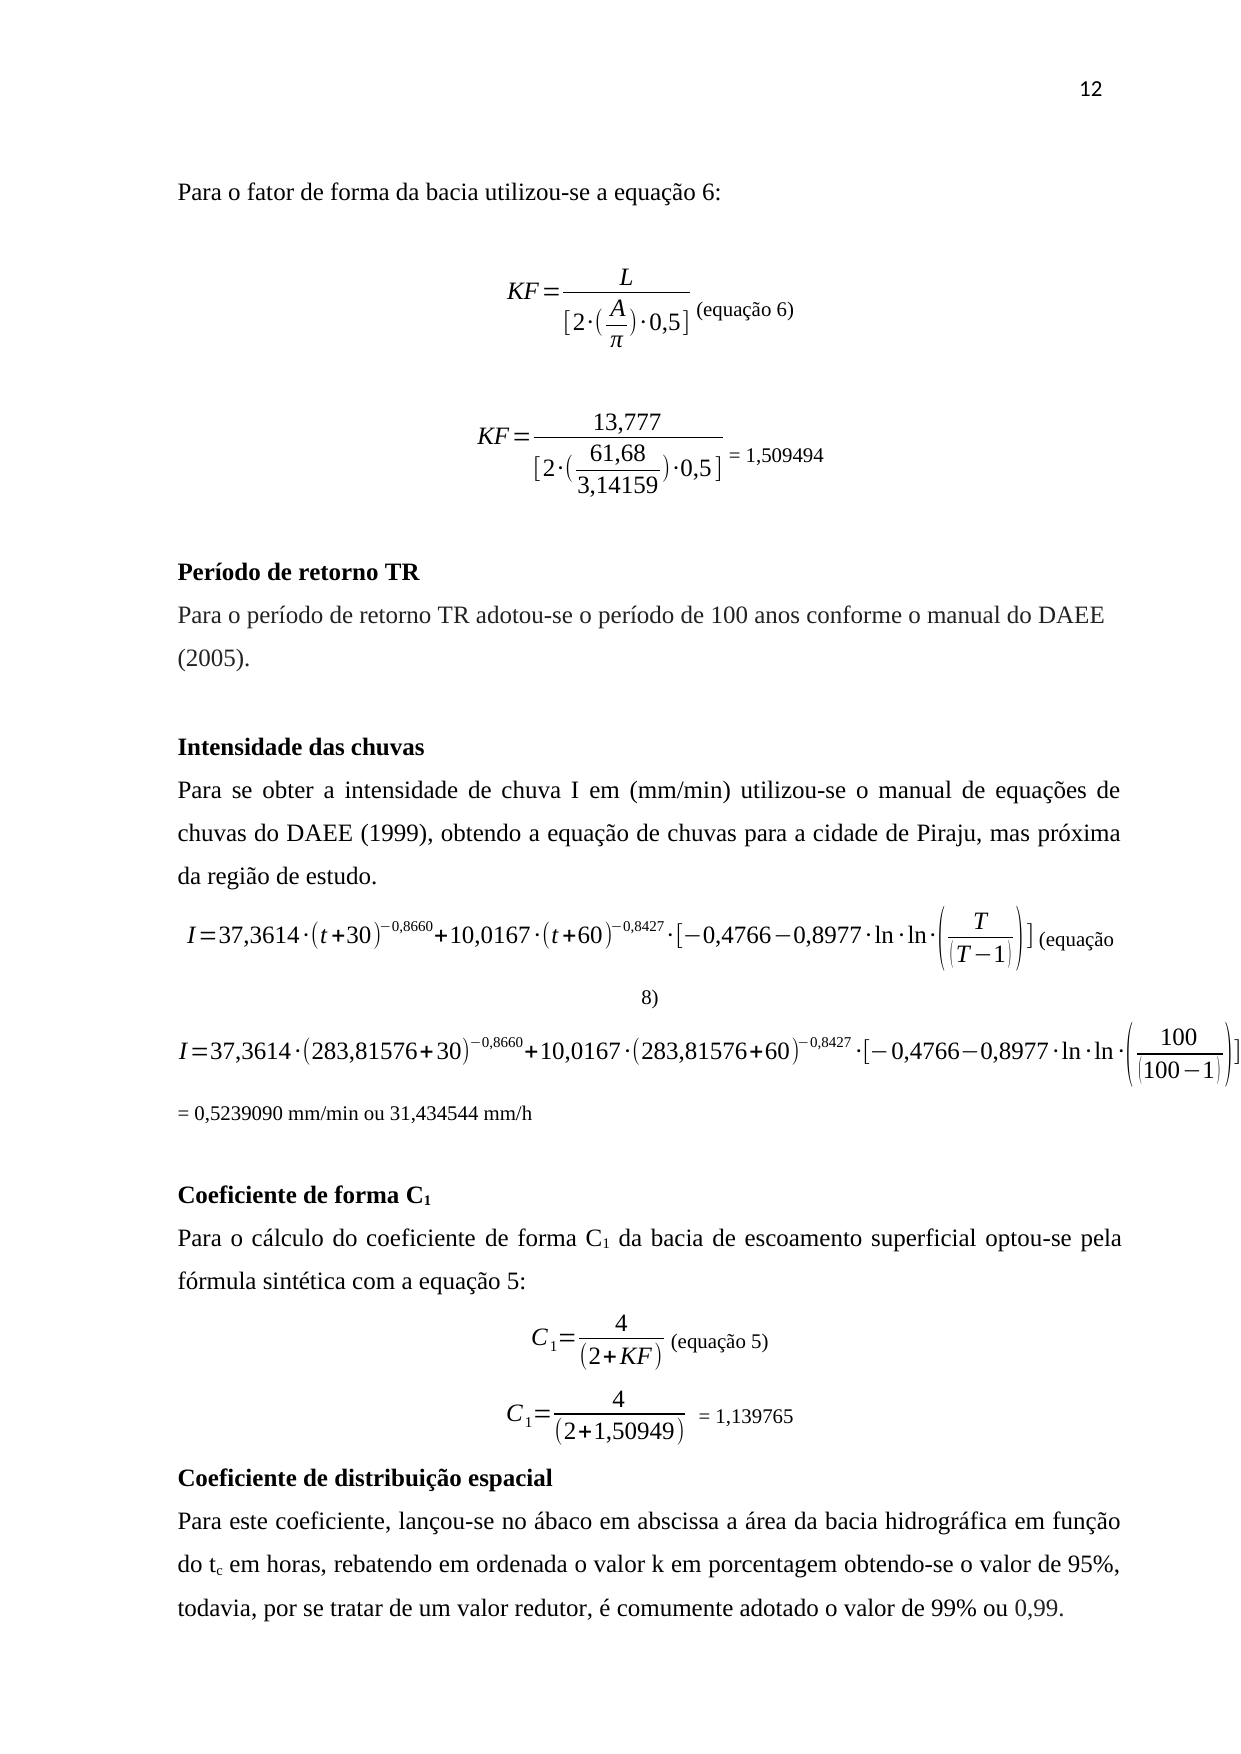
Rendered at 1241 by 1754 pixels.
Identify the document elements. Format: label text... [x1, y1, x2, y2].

text Para o período de retorno TR adotou-se o período de 100 anos conforme o manual do DAEE (2005). [177, 600, 1122, 672]
text (equação 6) [177, 263, 1122, 354]
text Coeficiente de forma C1 [177, 1180, 1122, 1209]
text Intensidade das chuvas [177, 732, 1122, 761]
text Período de retorno TR [177, 557, 1122, 585]
text Coeficiente de distribuição espacial [177, 1463, 1122, 1492]
text = 1,139765 [177, 1385, 1122, 1446]
text (equação 8) [177, 904, 1122, 1009]
text Para este coeficiente, lançou-se no ábaco em abscissa a área da bacia hidrográfica em função do tc em horas, rebatendo em ordenada o valor k em porcentagem obtendo-se o valor de 95%, todavia, por se tratar de um valor redutor, é comumente adotado o valor de 99% ou 0,99. [177, 1506, 1122, 1621]
text = 1,509494 [177, 409, 1122, 499]
text = 0,5239090 mm/min ou 31,434544 mm/h [177, 1021, 1122, 1125]
text Para o cálculo do coeficiente de forma C1 da bacia de escoamento superficial optou-se pela fórmula sintética com a equação 5: [177, 1223, 1122, 1295]
text (equação 5) [177, 1309, 1122, 1371]
text Para se obter a intensidade de chuva I em (mm/min) utilizou-se o manual de equações de chuvas do DAEE (1999), obtendo a equação de chuvas para a cidade de Piraju, mas próxima da região de estudo. [177, 775, 1122, 890]
text Para o fator de forma da bacia utilizou-se a equação 6: [177, 177, 1122, 206]
